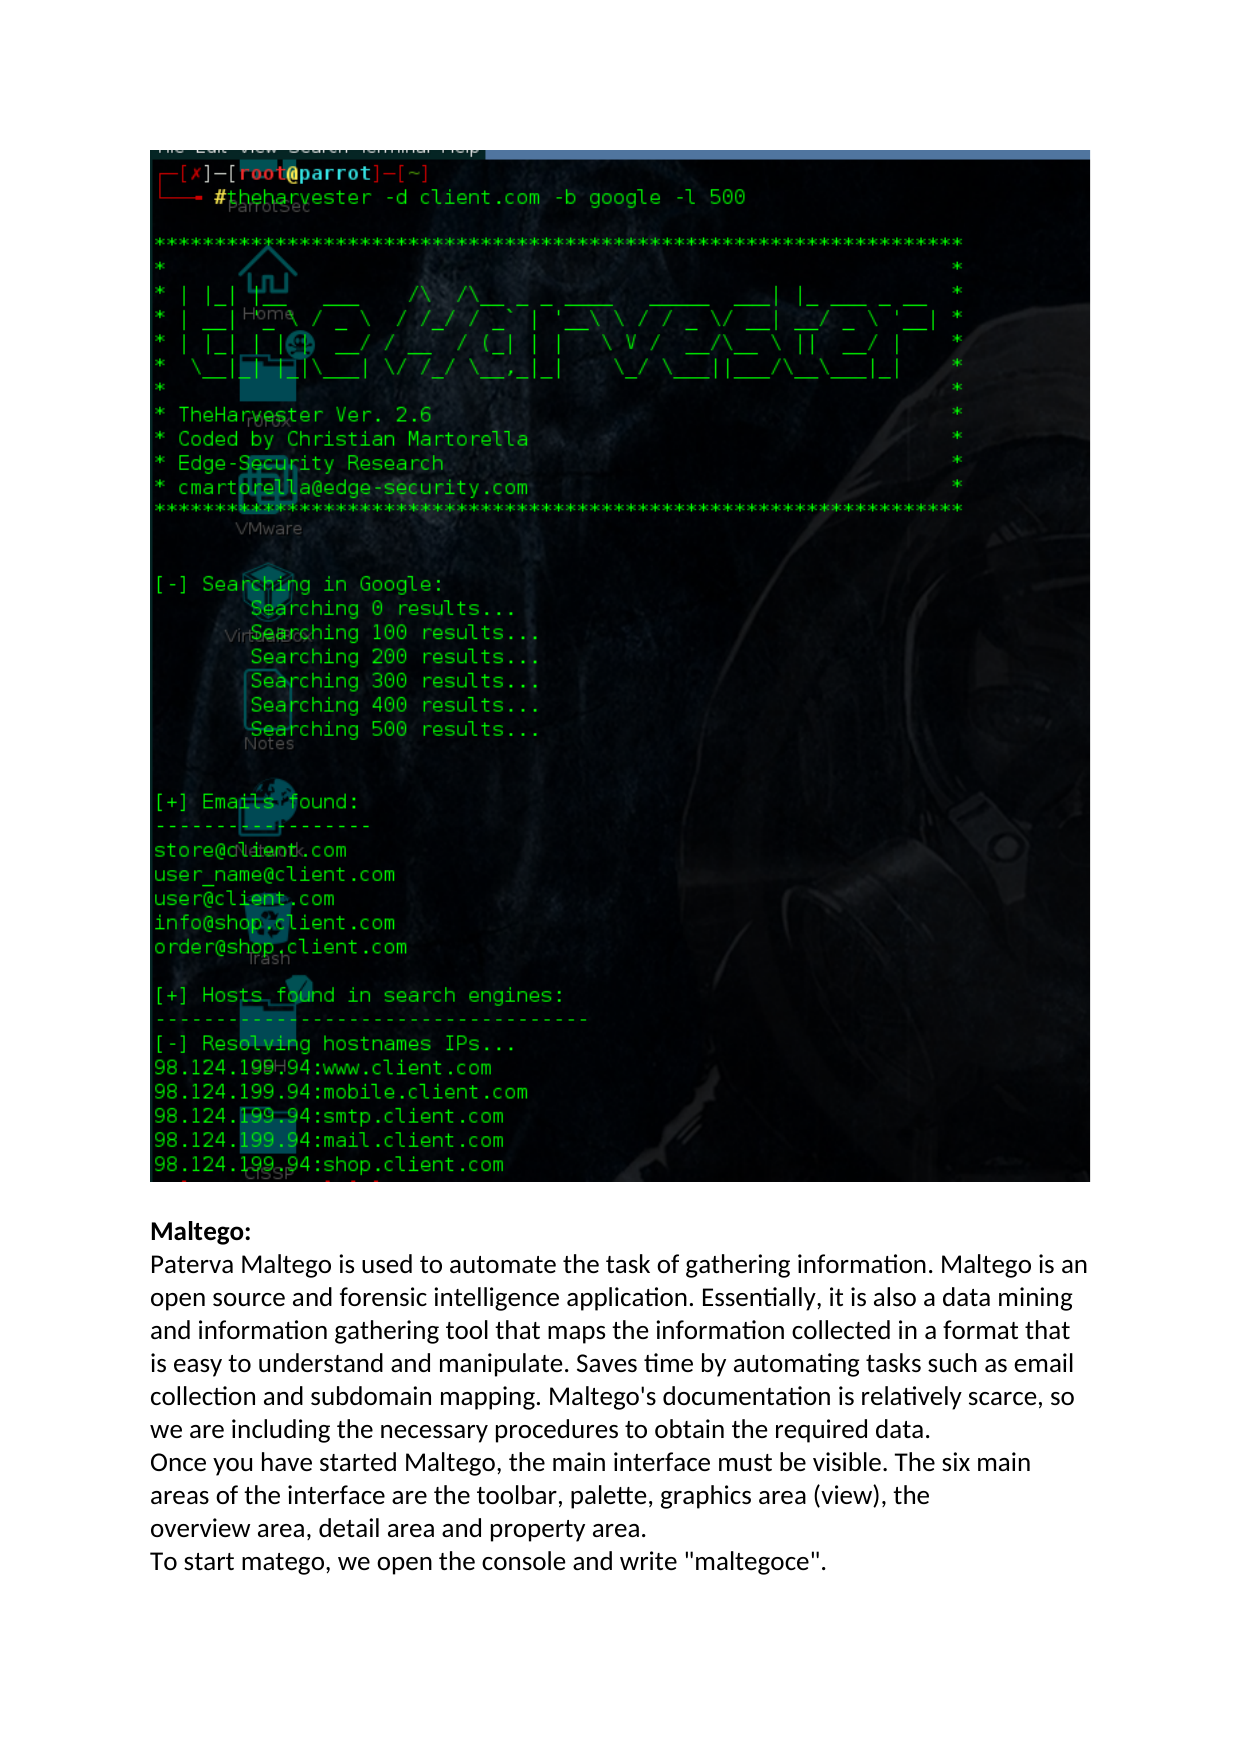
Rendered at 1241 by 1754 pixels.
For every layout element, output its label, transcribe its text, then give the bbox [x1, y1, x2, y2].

text Paterva Maltego is used to automate the task of gathering information. Maltego is an open source and forensic intelligence application. Essentially, it is also a data mining and information gathering tool that maps the information collected in a format that is easy to understand and manipulate. Saves time by automating tasks such as email collection and subdomain mapping. Maltego's documentation is relatively scarce, so we are including the necessary procedures to obtain the required data. [150, 1247, 1090, 1445]
text overview area, detail area and property area. [150, 1511, 1090, 1544]
picture [150, 150, 1091, 1182]
text To start matego, we open the console and write "maltegoce". [150, 1544, 1090, 1577]
text Maltego: [150, 1214, 1090, 1247]
text Once you have started Maltego, the main interface must be visible. The six main areas of the interface are the toolbar, palette, graphics area (view), the [150, 1445, 1090, 1511]
